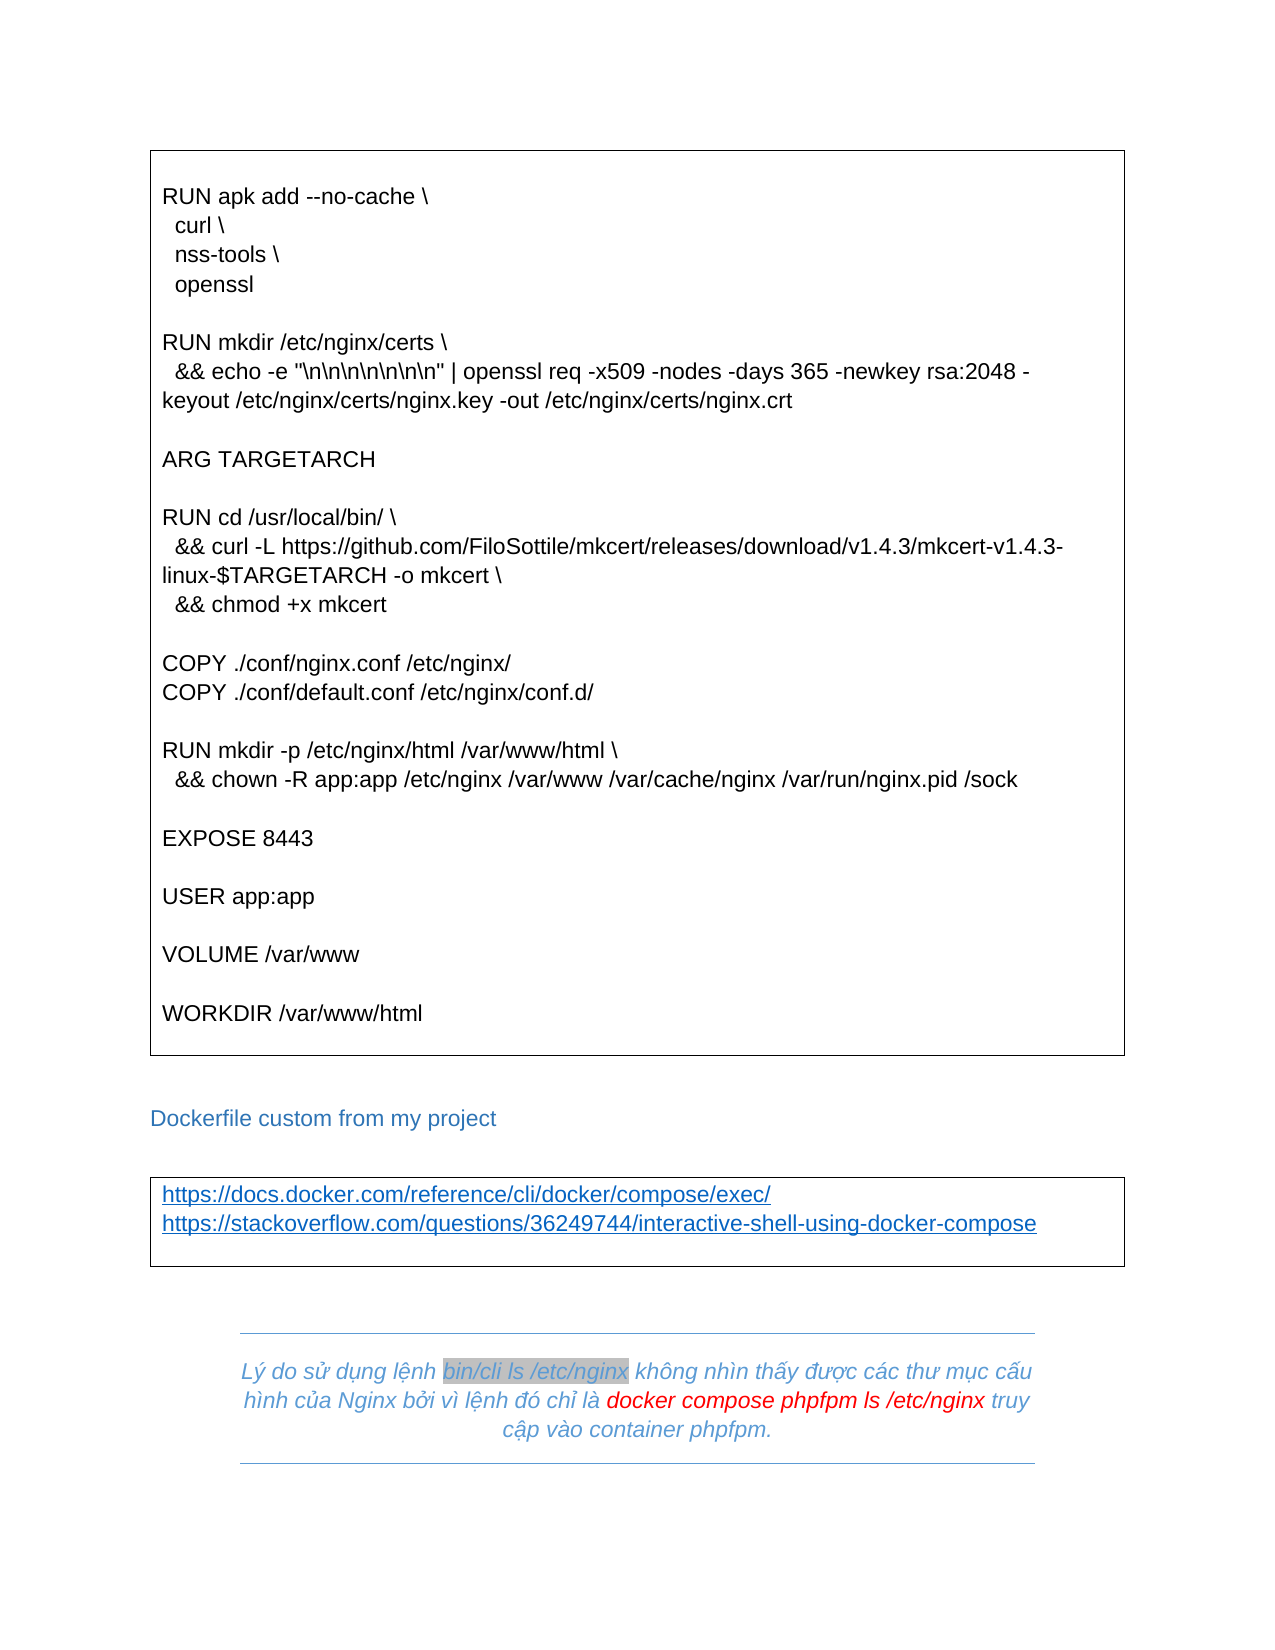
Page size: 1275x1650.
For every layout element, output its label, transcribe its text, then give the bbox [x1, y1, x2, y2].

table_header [151, 151, 1124, 1055]
subtitle Dockerfile custom from my project [150, 1102, 1125, 1131]
text Lý do sử dụng lệnh bin/cli ls /etc/nginx không nhìn thấy được các thư mục cấu hình của Nginx bởi vì lệnh đó chỉ là docker compose phpfpm ls /etc/nginx truy cập vào container phpfpm. [240, 1334, 1035, 1463]
table_header https://docs.docker.com/reference/cli/docker/compose/exec/ https://stackoverflow.com/questions/36249744/interactive-shell-using-docker-compose [151, 1178, 1124, 1266]
